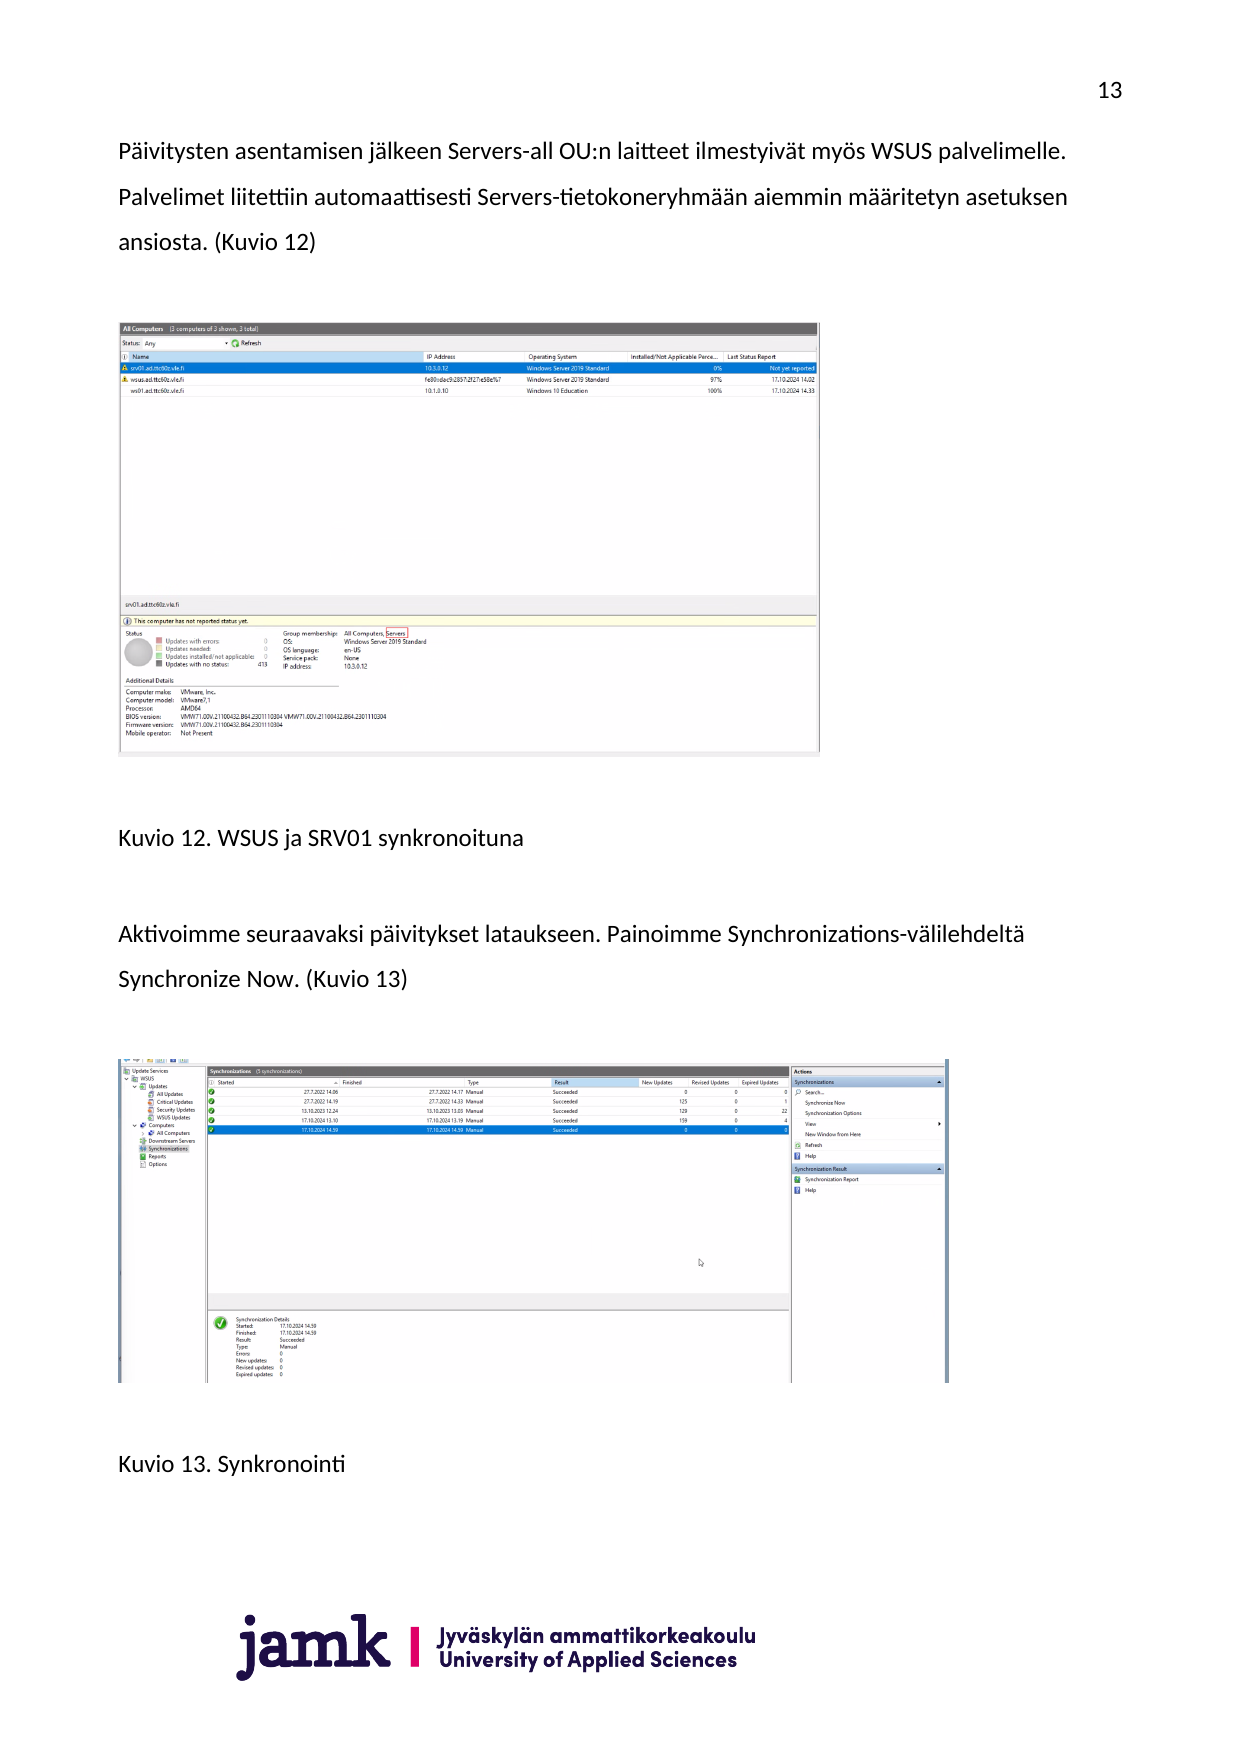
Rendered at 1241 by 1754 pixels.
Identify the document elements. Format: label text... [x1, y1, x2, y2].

text Kuvio 12. WSUS ja SRV01 synkronoituna [118, 822, 1122, 853]
text Aktivoimme seuraavaksi päivitykset lataukseen. Painoimme Synchronizations-välilehdeltä Synchronize Now. (Kuvio 13) [118, 918, 1122, 994]
picture [118, 1059, 949, 1383]
picture [236, 1614, 755, 1681]
picture [118, 322, 820, 757]
text Kuvio 13. Synkronointi [118, 1448, 1122, 1478]
text Päivitysten asentamisen jälkeen Servers-all OU:n laitteet ilmestyivät myös WSUS palvelimelle. Palvelimet liitettiin automaattisesti Servers-tietokoneryhmään aiemmin määritetyn asetuksen ansiosta. (Kuvio 12) [118, 135, 1122, 257]
